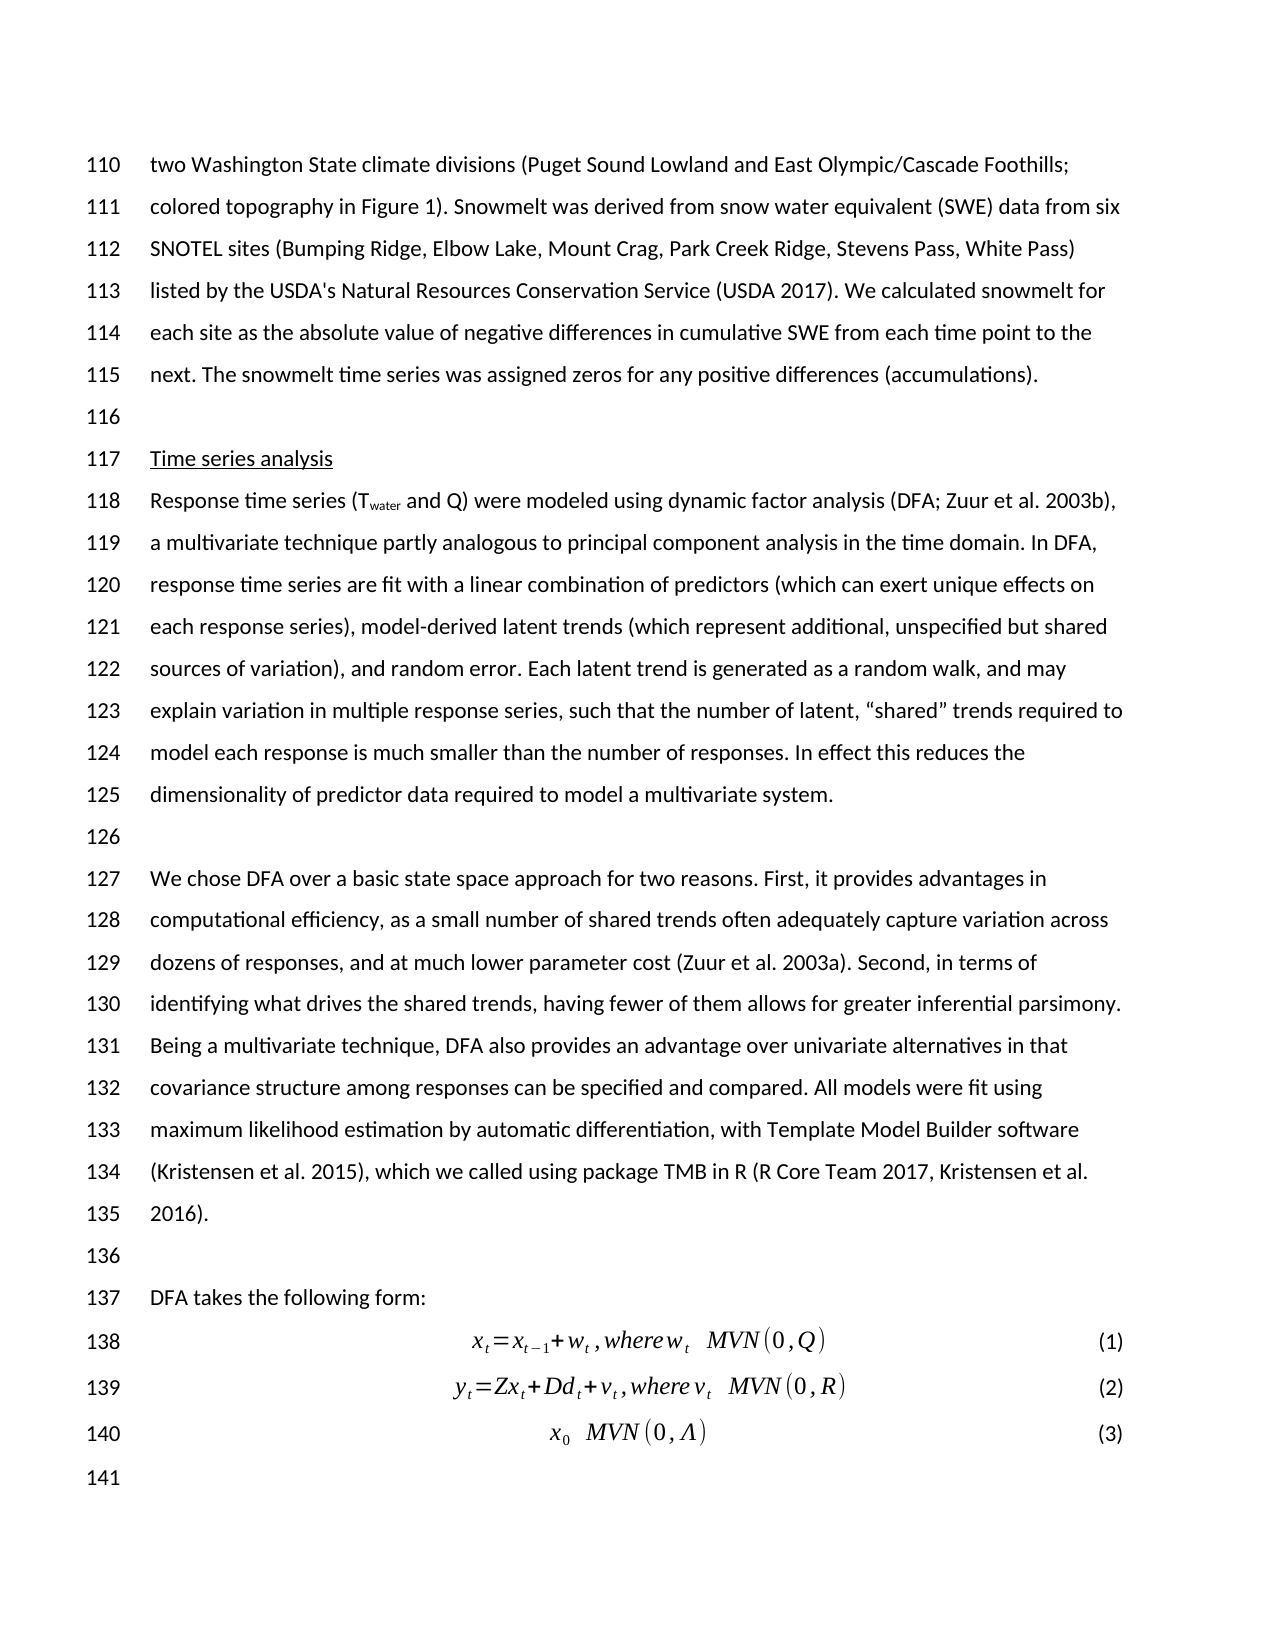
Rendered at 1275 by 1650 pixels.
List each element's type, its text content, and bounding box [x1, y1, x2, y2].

text DFA takes the following form: [150, 1283, 1125, 1311]
text Response time series (Twater and Q) were modeled using dynamic factor analysis (DFA; Zuur et al. 2003b), a multivariate technique partly analogous to principal component analysis in the time domain. In DFA, response time series are fit with a linear combination of predictors (which can exert unique effects on each response series), model-derived latent trends (which represent additional, unspecified but shared sources of variation), and random error. Each latent trend is generated as a random walk, and may explain variation in multiple response series, such that the number of latent, “shared” trends required to model each response is much smaller than the number of responses. In effect this reduces the dimensionality of predictor data required to model a multivariate system. [150, 486, 1125, 808]
text (3) [150, 1417, 1125, 1449]
text We chose DFA over a basic state space approach for two reasons. First, it provides advantages in computational efficiency, as a small number of shared trends often adequately capture variation across dozens of responses, and at much lower parameter cost (Zuur et al. 2003a). Second, in terms of identifying what drives the shared trends, having fewer of them allows for greater inferential parsimony. Being a multivariate technique, DFA also provides an advantage over univariate alternatives in that covariance structure among responses can be specified and compared. All models were fit using maximum likelihood estimation by automatic differentiation, with Template Model Builder software (Kristensen et al. 2015), which we called using package TMB in R (R Core Team 2017, Kristensen et al. 2016). [150, 864, 1125, 1227]
text (2) [150, 1371, 1125, 1403]
text Time series analysis [150, 444, 1125, 472]
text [150, 150, 1125, 388]
text (1) [150, 1325, 1125, 1357]
